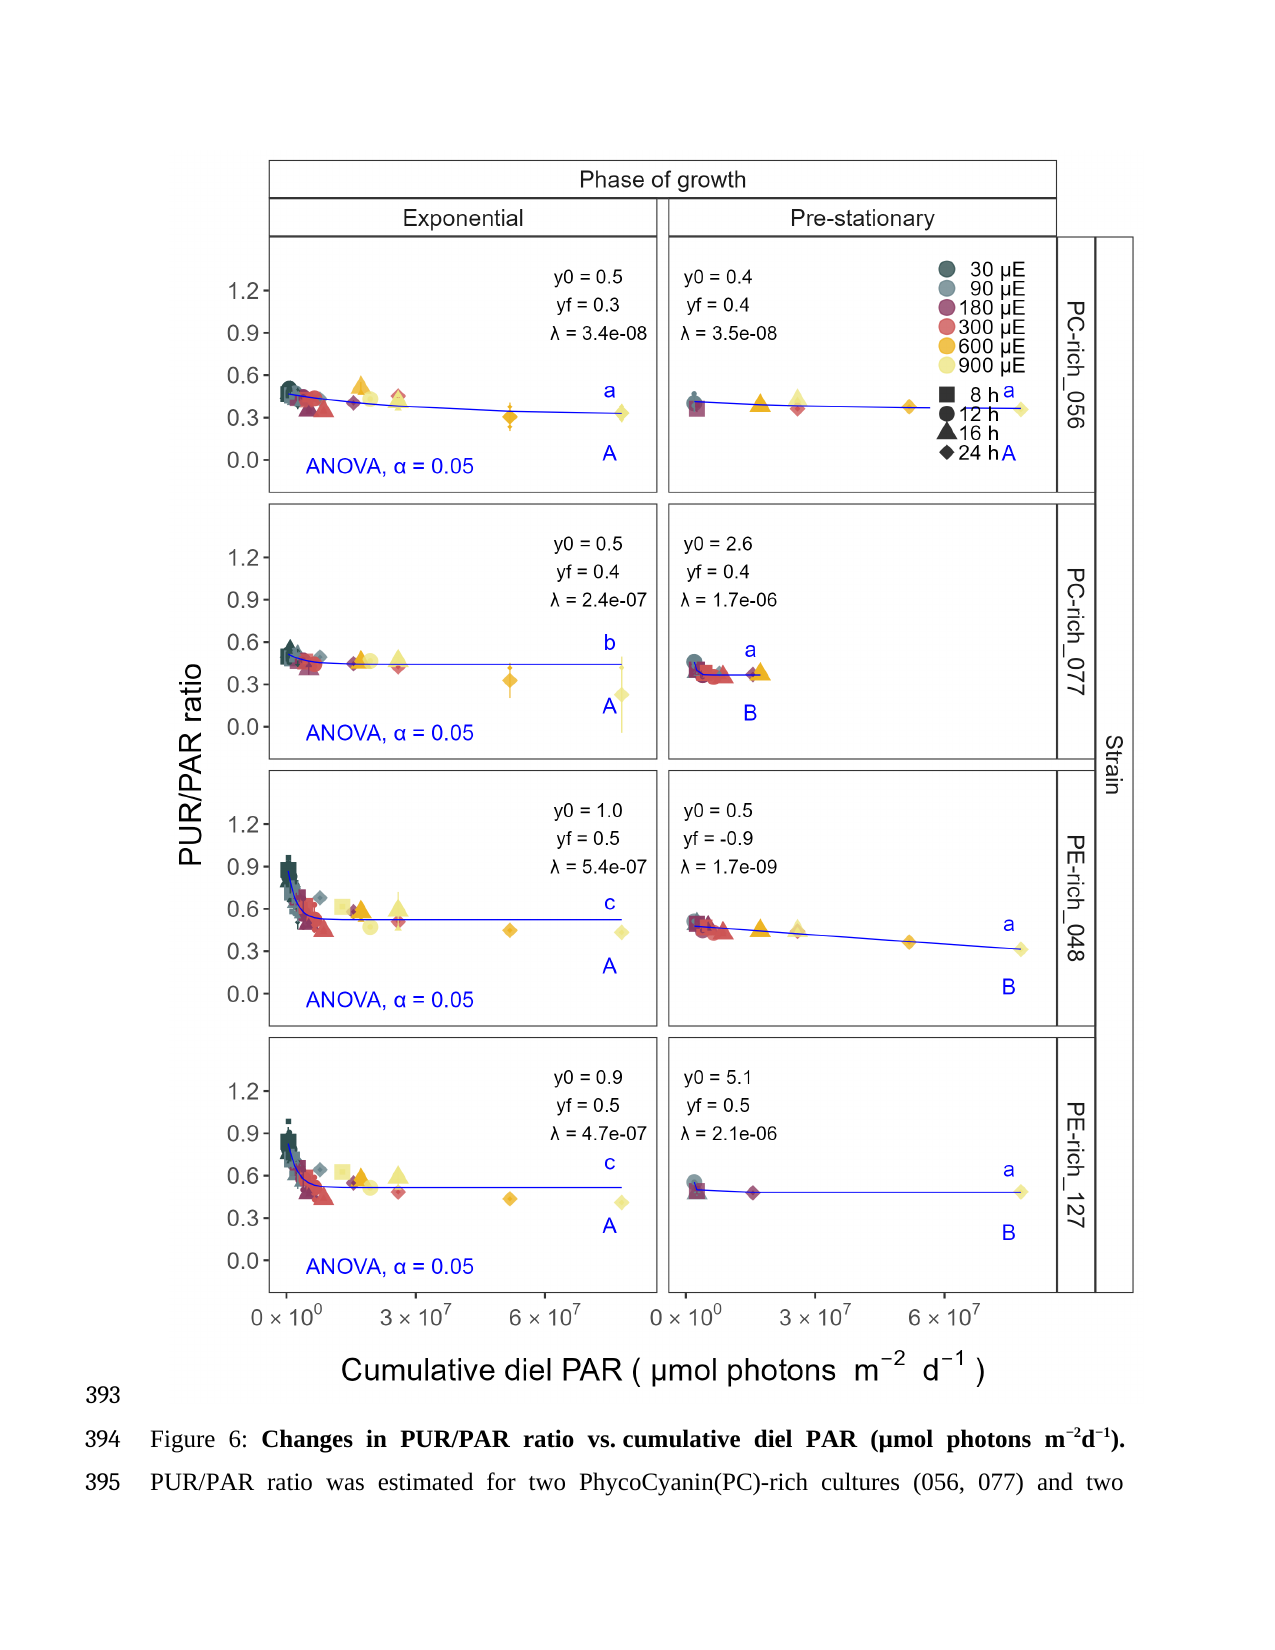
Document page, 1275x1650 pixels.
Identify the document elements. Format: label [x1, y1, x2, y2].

picture [168, 150, 1144, 1404]
text [150, 1424, 1125, 1496]
